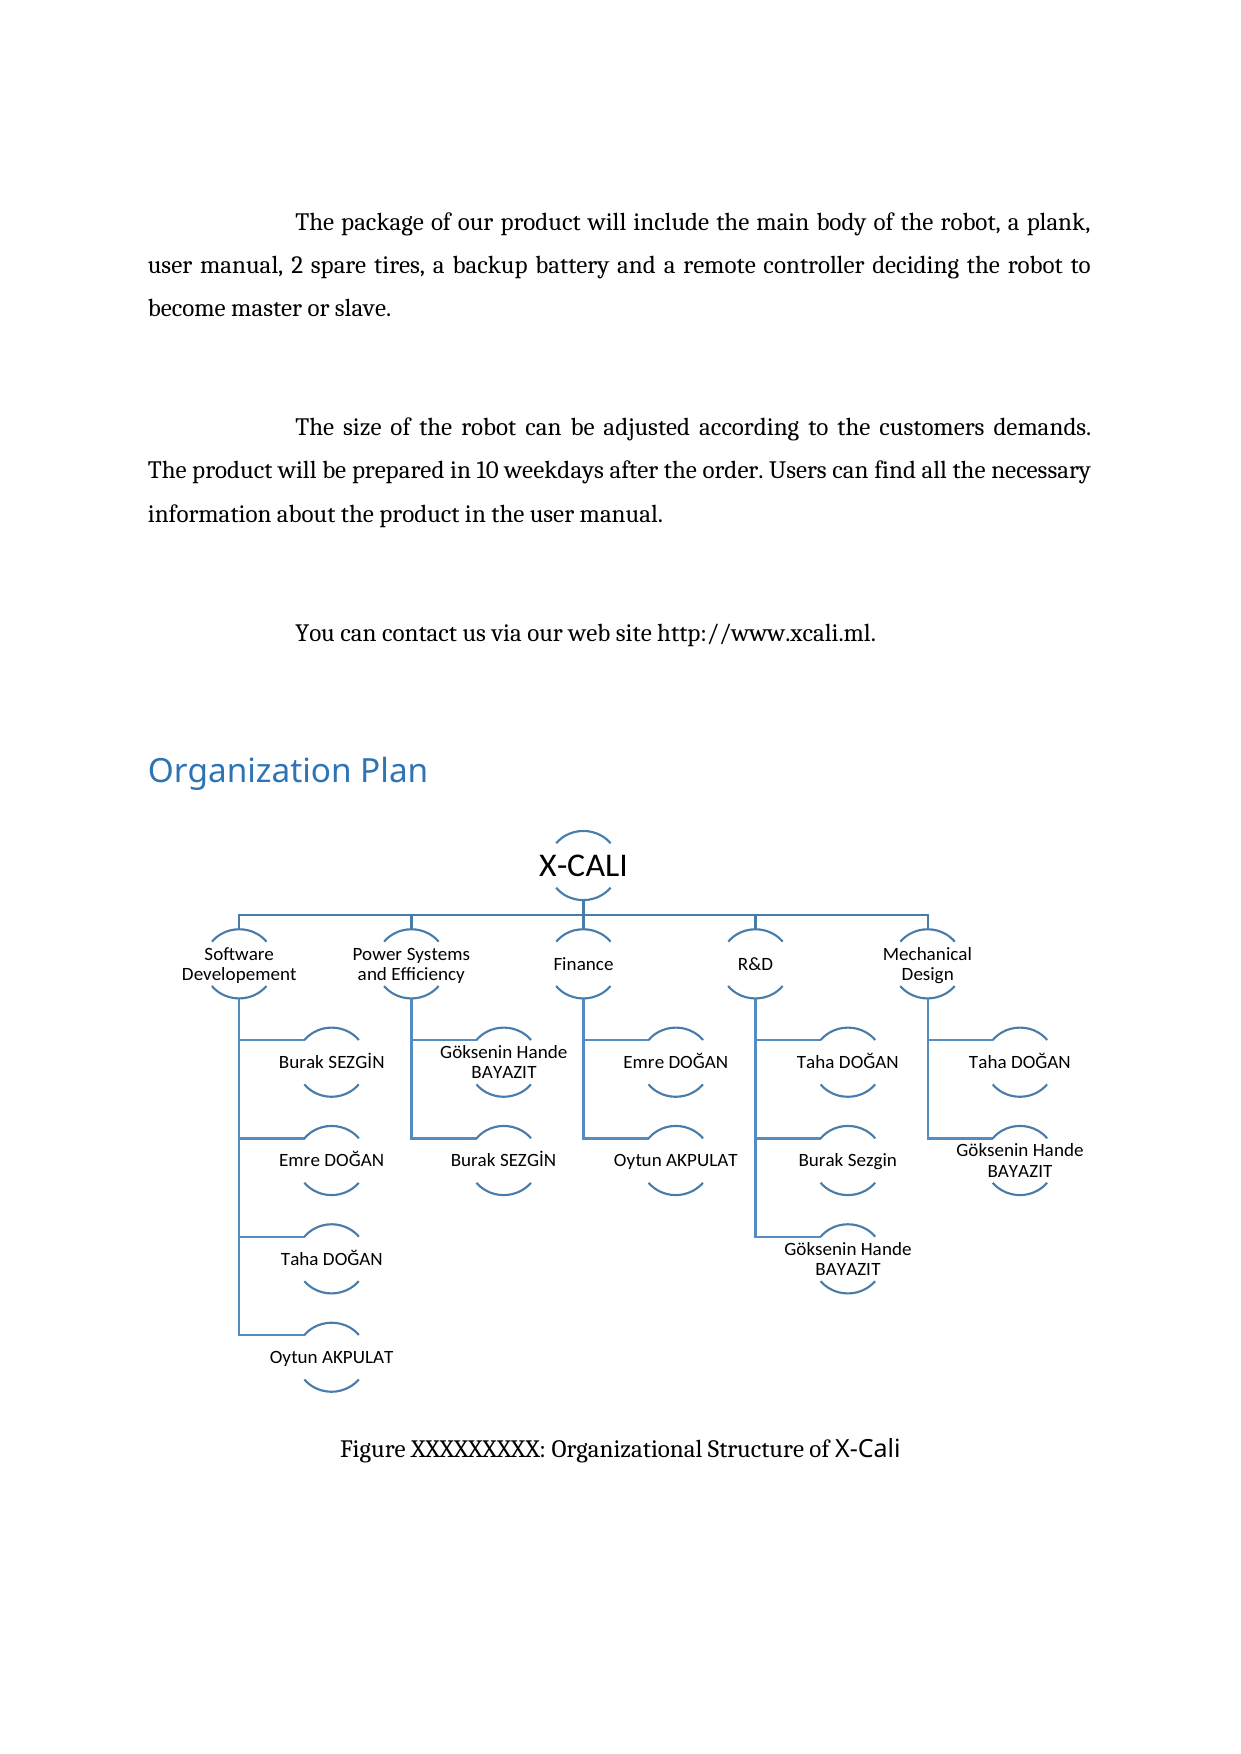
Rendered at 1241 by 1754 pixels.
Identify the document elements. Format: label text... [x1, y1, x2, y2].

text The size of the robot can be adjusted according to the customers demands. The product will be prepared in 10 weekdays after the order. Users can find all the necessary information about the product in the user manual. [148, 413, 1093, 528]
text The package of our product will include the main body of the robot, a plank, user manual, 2 spare tires, a backup battery and a remote controller deciding the robot to become master or slave. [148, 207, 1093, 322]
text Figure XXXXXXXXX: Organizational Structure of X-Cali [148, 1431, 1093, 1465]
subtitle Organization Plan [148, 747, 1093, 792]
text You can contact us via our web site http://www.xcali.ml. [148, 619, 1093, 648]
